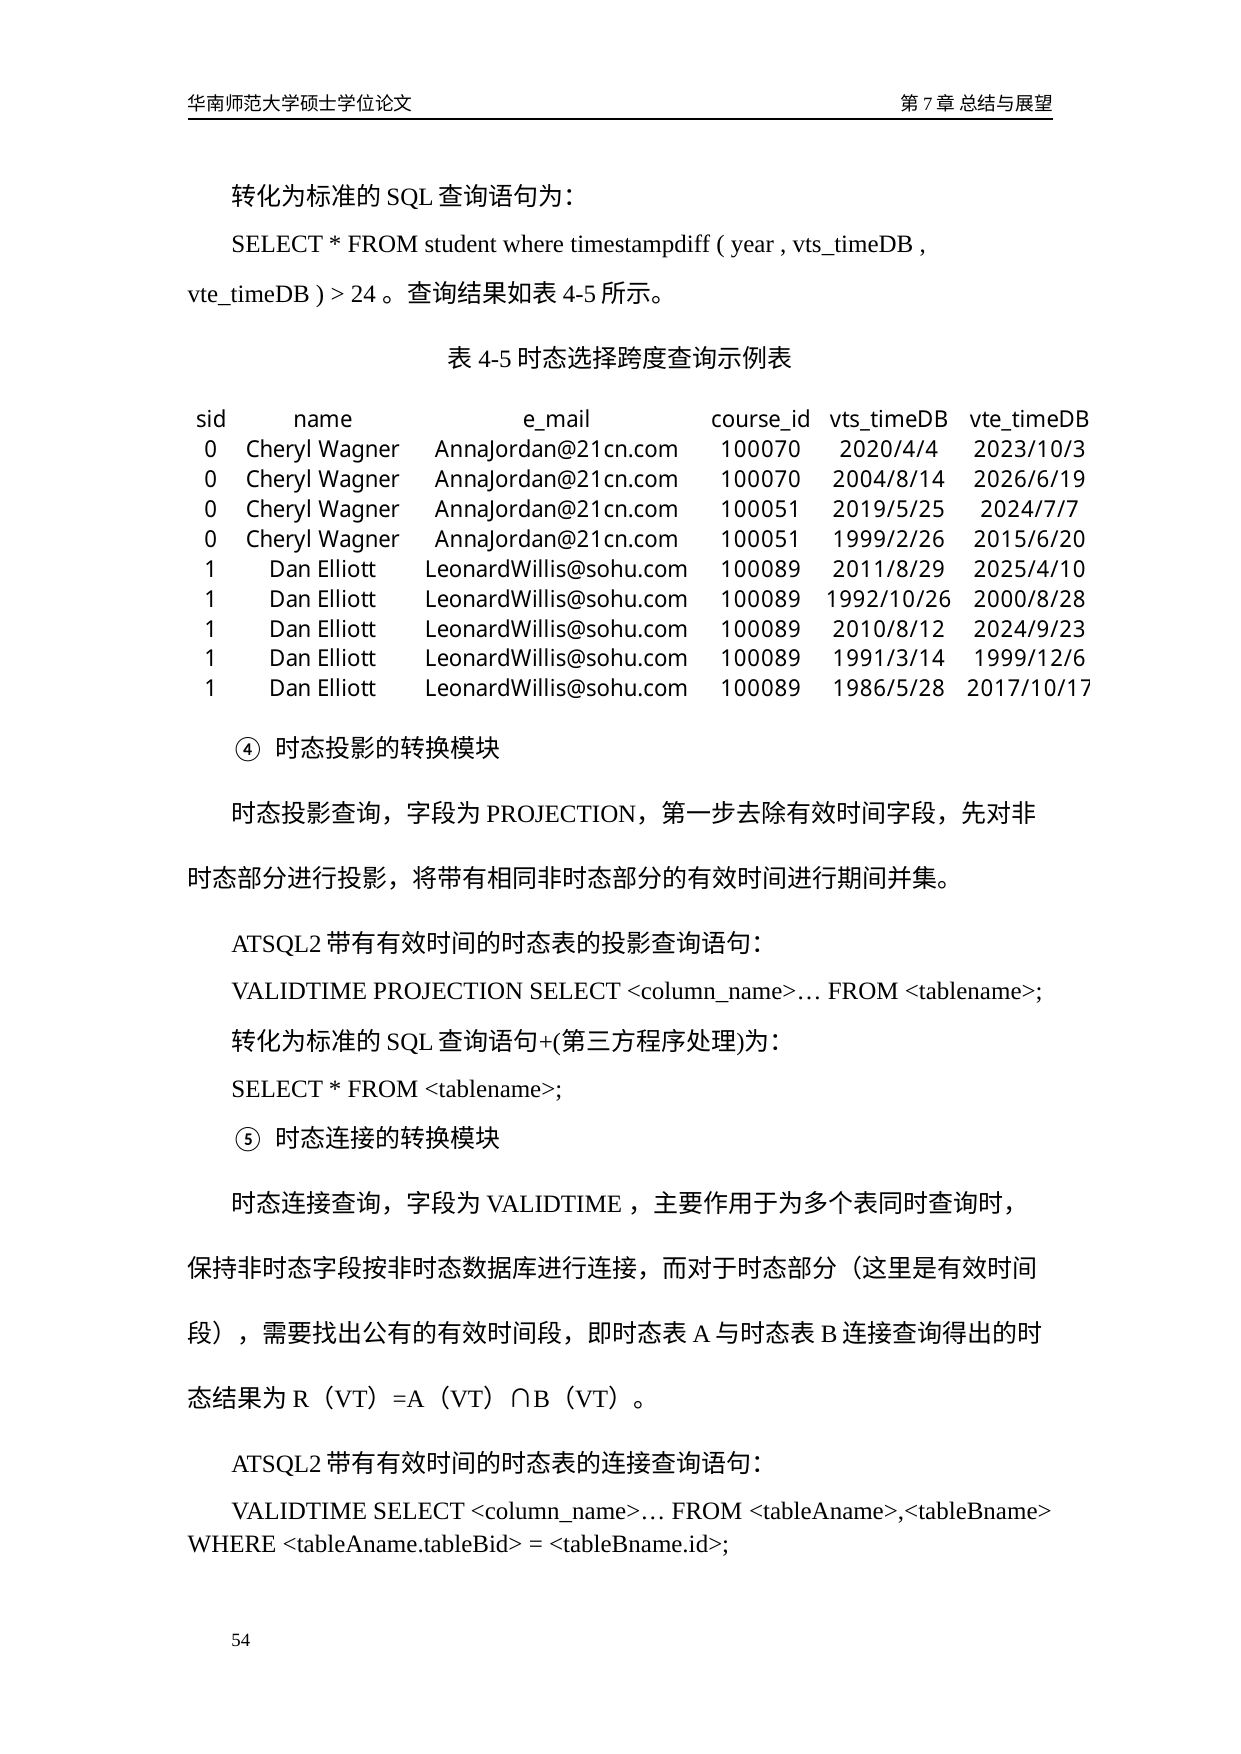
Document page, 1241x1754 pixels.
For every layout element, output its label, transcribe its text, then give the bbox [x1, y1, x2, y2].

text 转化为标准的SQL查询语句为： [187, 162, 1053, 227]
text ATSQL2带有有效时间的时态表的投影查询语句： [187, 909, 1053, 974]
list 时态连接的转换模块 [231, 1104, 1053, 1169]
text VALIDTIME SELECT <column_name>… FROM <tableAname>,<tableBname> WHERE <tableAname.tableBid> = <tableBname.id>; [187, 1494, 1053, 1559]
list 时态投影的转换模块 [231, 714, 1053, 779]
text 时态投影查询，字段为PROJECTION，第一步去除有效时间字段，先对非时态部分进行投影，将带有相同非时态部分的有效时间进行期间并集。 [187, 779, 1053, 909]
text 转化为标准的SQL查询语句+(第三方程序处理)为： [187, 1007, 1053, 1072]
text SELECT * FROM <tablename>; [187, 1072, 1053, 1104]
text VALIDTIME PROJECTION SELECT <column_name>… FROM <tablename>; [187, 974, 1053, 1007]
text ATSQL2带有有效时间的时态表的连接查询语句： [187, 1429, 1053, 1494]
text 时态连接查询，字段为VALIDTIME ，主要作用于为多个表同时查询时，保持非时态字段按非时态数据库进行连接，而对于时态部分（这里是有效时间段），需要找出公有的有效时间段，即时态表A与时态表B连接查询得出的时态结果为R（VT）=A（VT）∩B（VT）。 [187, 1169, 1053, 1429]
